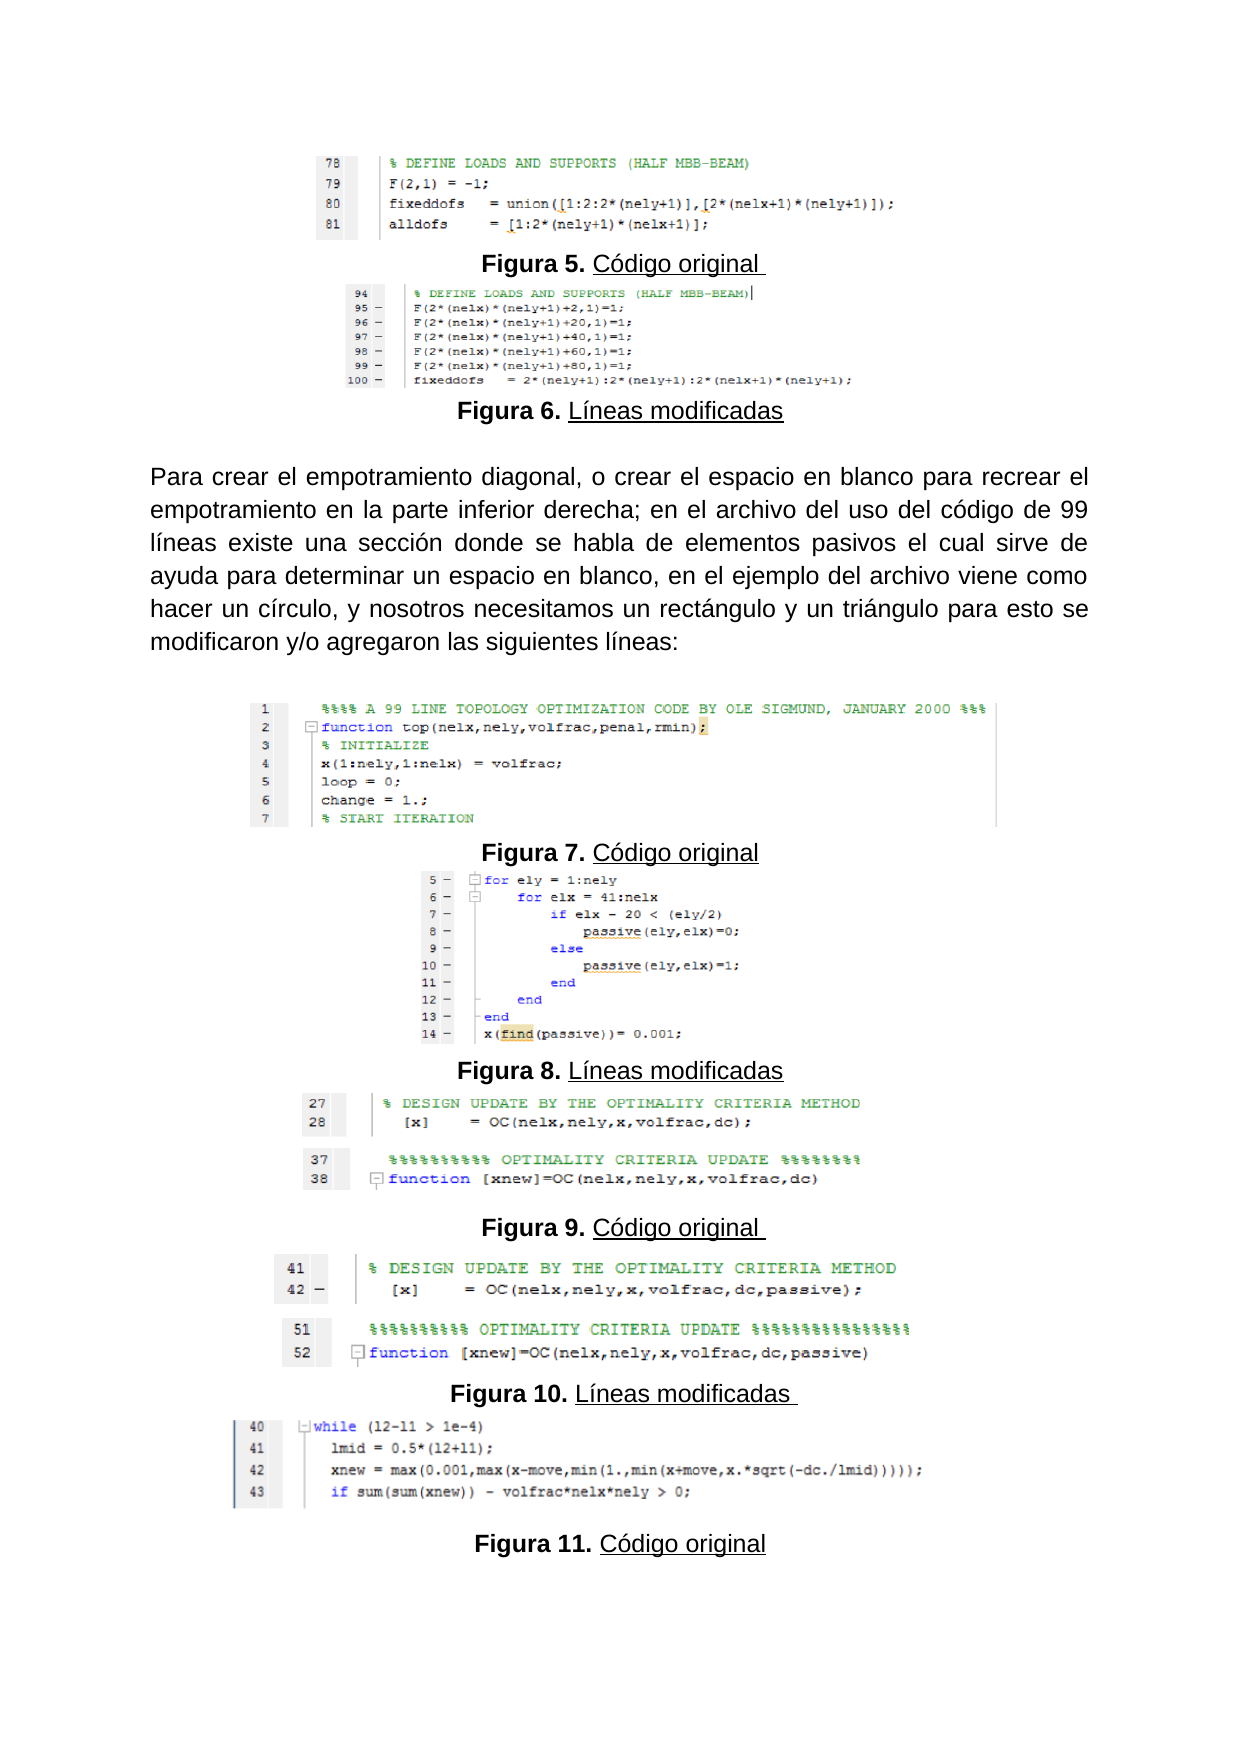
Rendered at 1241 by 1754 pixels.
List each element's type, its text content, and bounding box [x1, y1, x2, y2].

text Para crear el empotramiento diagonal, o crear el espacio en blanco para recrear el empotramiento en la parte inferior derecha; en el archivo del uso del código de 99 líneas existe una sección donde se habla de elementos pasivos el cual sirve de ayuda para determinar un espacio en blanco, en el ejemplo del archivo viene como hacer un círculo, y nosotros necesitamos un rectángulo y un triángulo para esto se modificaron y/o agregaron las siguientes líneas: [150, 462, 1090, 656]
text Figura 5. Código original [150, 249, 1090, 278]
text Figura 6. Líneas modificadas [150, 396, 1090, 425]
picture [292, 1088, 949, 1210]
picture [239, 693, 1002, 834]
text Figura 10. Líneas modificadas [150, 1378, 1090, 1407]
text Figura 9. Código original [150, 1213, 1090, 1242]
picture [223, 1411, 1017, 1526]
text Figura 11. Código original [150, 1529, 1090, 1558]
picture [266, 1246, 974, 1375]
picture [310, 150, 931, 246]
text Figura 7. Código original [150, 838, 1090, 867]
picture [412, 871, 828, 1052]
text Figura 8. Líneas modificadas [150, 1056, 1090, 1084]
picture [337, 282, 903, 393]
